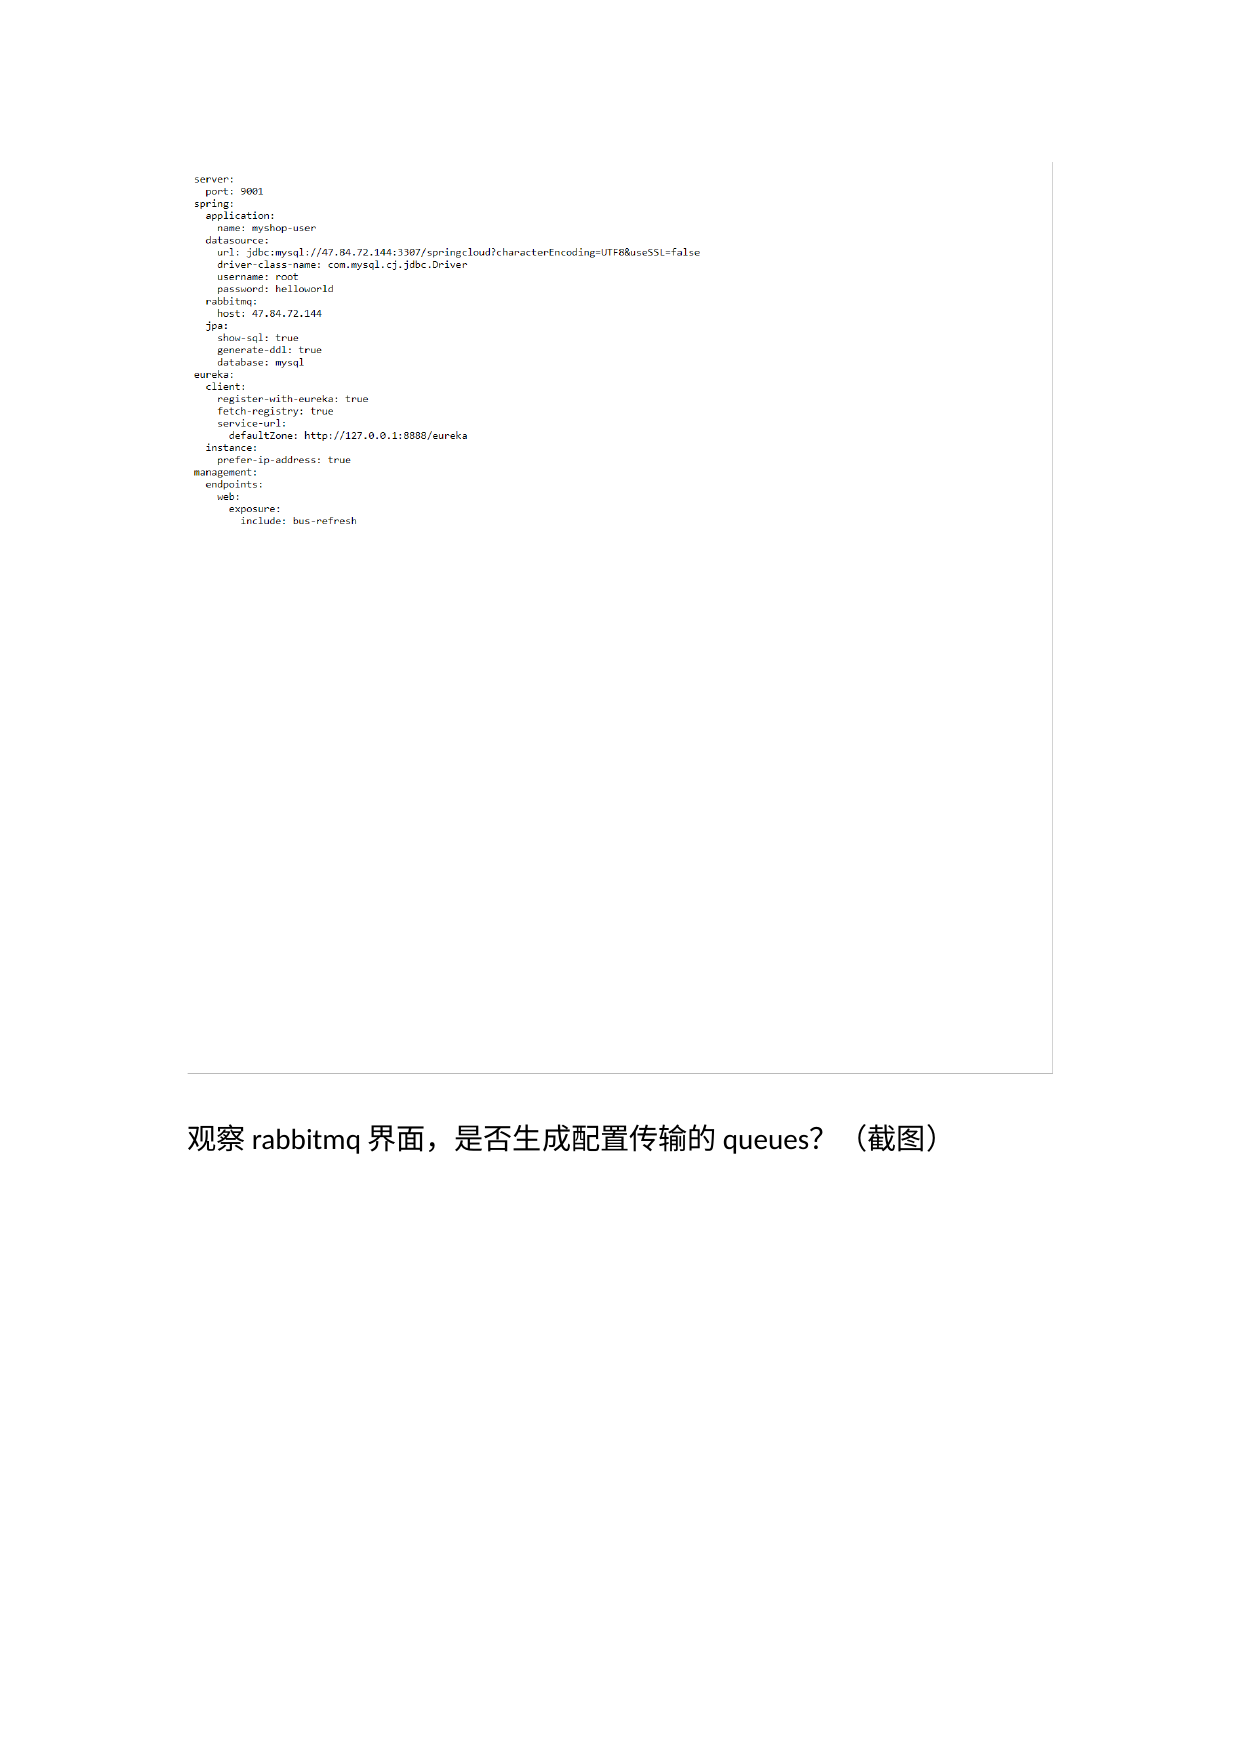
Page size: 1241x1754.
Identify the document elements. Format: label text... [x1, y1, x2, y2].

picture [187, 162, 1053, 1074]
text 观察rabbitmq界面，是否生成配置传输的queues？（截图） [187, 1104, 1053, 1169]
